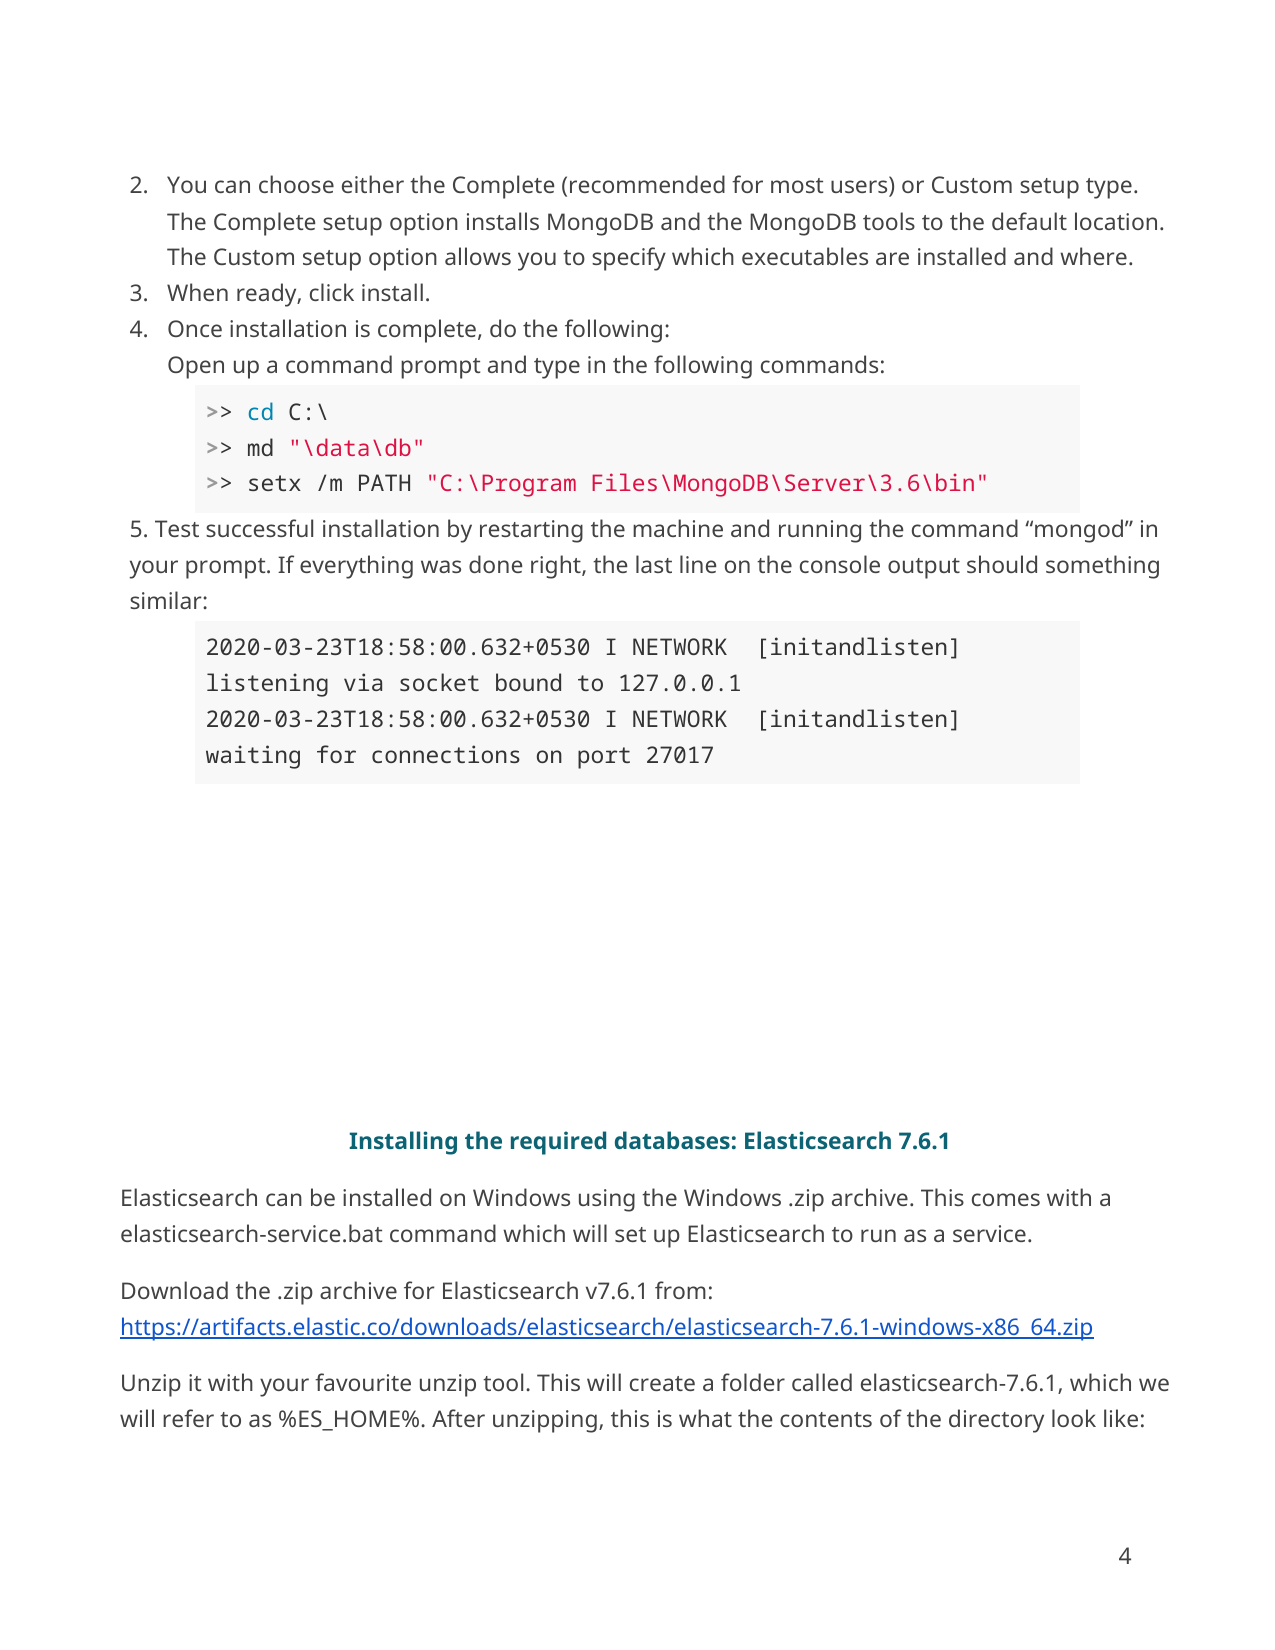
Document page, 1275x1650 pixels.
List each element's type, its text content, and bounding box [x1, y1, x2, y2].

text Unzip it with your favourite unzip tool. This will create a folder called elasticsearch-7.6.1, which we will refer to as %ES_HOME%. After unzipping, this is what the contents of the directory look like: [120, 1367, 1171, 1434]
table_header >> cd C:\ >> md "\data\db" >> setx /m PATH "C:\Program Files\MongoDB\Server\3.6\bin" [195, 385, 1080, 513]
list When ready, click install. [129, 277, 1171, 308]
text Download the .zip archive for Elasticsearch v7.6.1 from: https://artifacts.elastic.co/downloads/elasticsearch/elasticsearch-7.6.1-windows-x86_64.zip [120, 1274, 1171, 1342]
text 5. Test successful installation by restarting the machine and running the command “mongod” in your prompt. If everything was done right, the last line on the console output should something similar: [129, 513, 1171, 616]
text Elasticsearch can be installed on Windows using the Windows .zip archive. This comes with a elasticsearch-service.bat command which will set up Elasticsearch to run as a service. [120, 1182, 1171, 1249]
list You can choose either the Complete (recommended for most users) or Custom setup type. The Complete setup option installs MongoDB and the MongoDB tools to the default location. The Custom setup option allows you to specify which executables are installed and where. [129, 169, 1171, 273]
text Installing the required databases: Elasticsearch 7.6.1 [129, 1125, 1171, 1156]
table_header 2020-03-23T18:58:00.632+0530 I NETWORK [initandlisten] listening via socket bound to 127.0.0.1 2020-03-23T18:58:00.632+0530 I NETWORK [initandlisten] waiting for connections on port 27017 [195, 621, 1080, 784]
list Once installation is complete, do the following: [129, 313, 1171, 344]
text Open up a command prompt and type in the following commands: [167, 349, 1171, 380]
